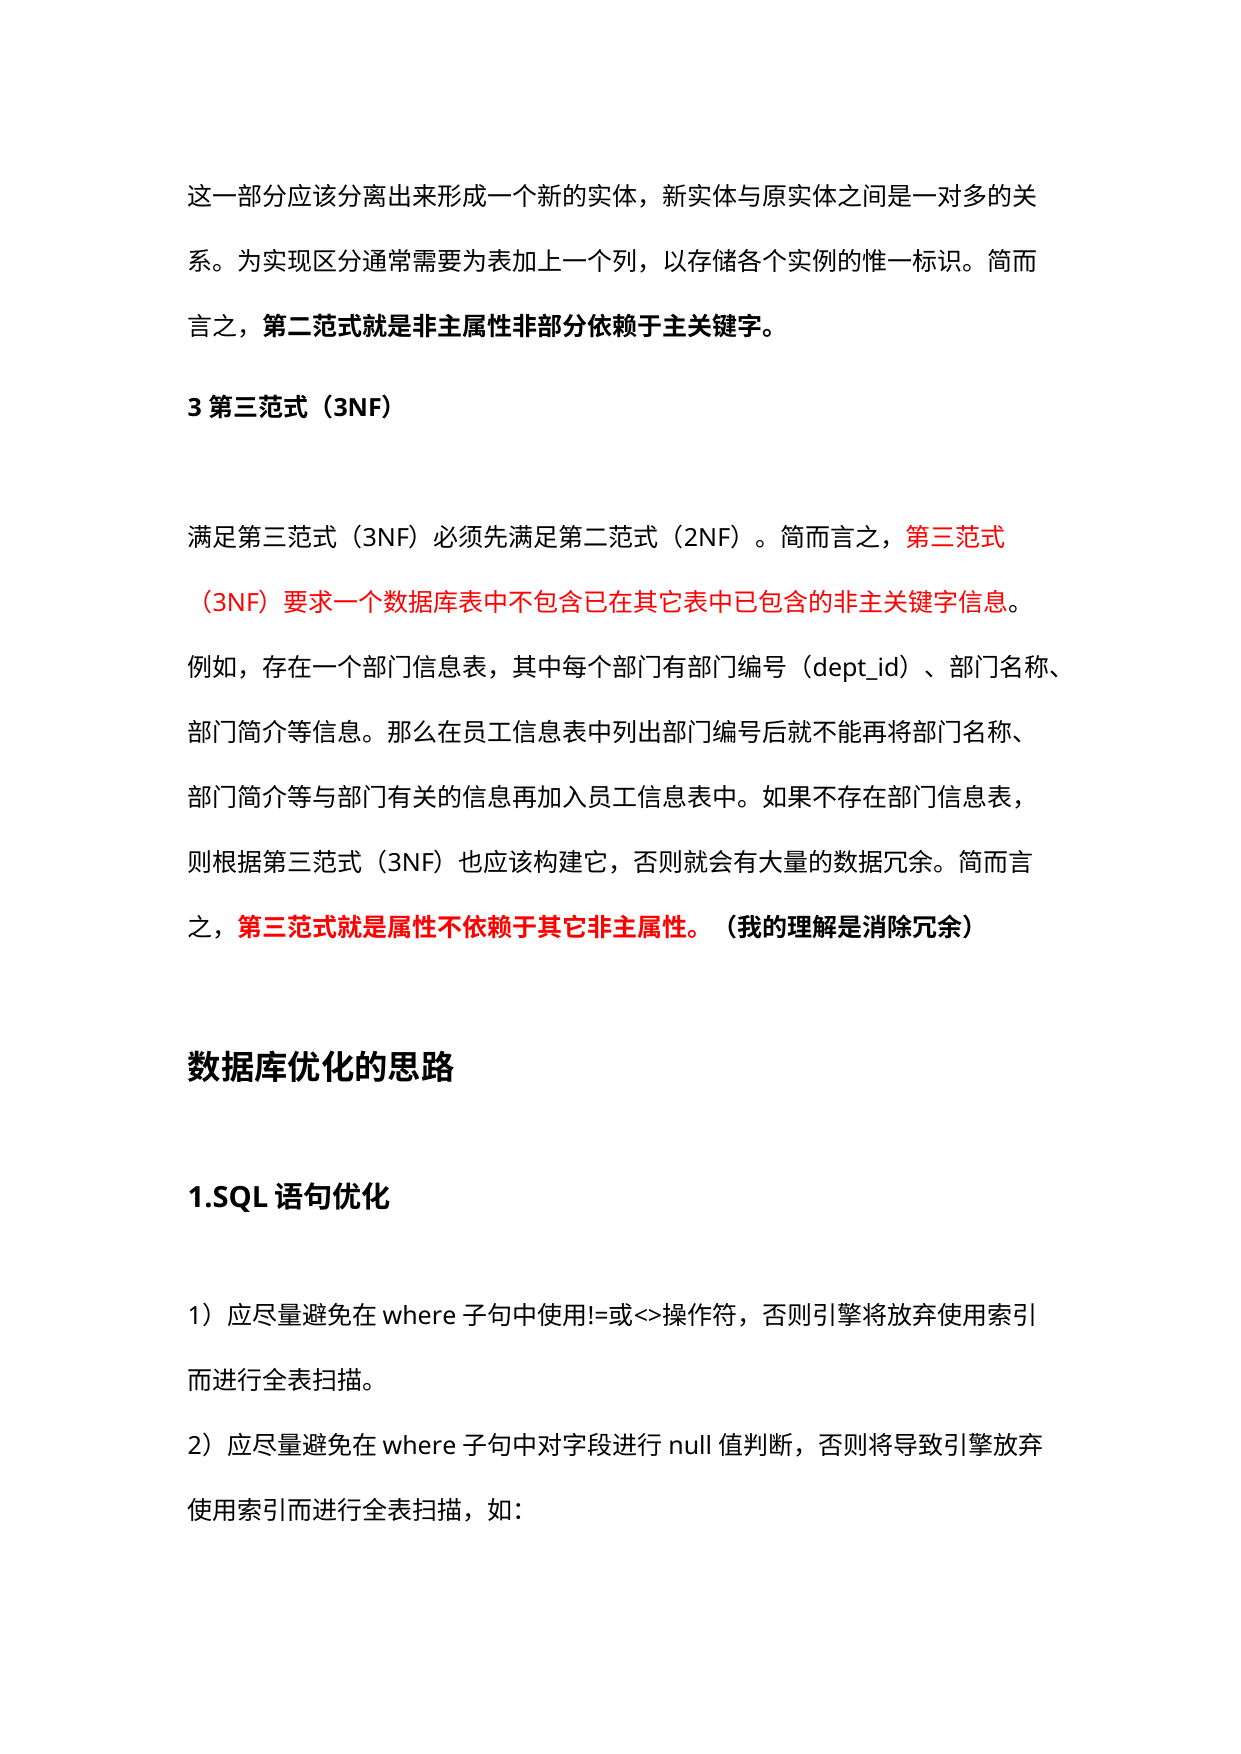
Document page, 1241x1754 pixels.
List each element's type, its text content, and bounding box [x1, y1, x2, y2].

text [187, 1281, 1053, 1541]
text 3 第三范式（3NF） 满足第三范式（3NF）必须先满足第二范式（2NF）。简而言之，第三范式（3NF）要求一个数据库表中不包含已在其它表中已包含的非主关键字信息。例如，存在一个部门信息表，其中每个部门有部门编号（dept_id）、部门名称、部门简介等信息。那么在员工信息表中列出部门编号后就不能再将部门名称、部门简介等与部门有关的信息再加入员工信息表中。如果不存在部门信息表，则根据第三范式（3NF）也应该构建它，否则就会有大量的数据冗余。简而言之，第三范式就是属性不依赖于其它非主属性。（我的理解是消除冗余） [187, 373, 1053, 958]
subtitle 1.SQL语句优化 [187, 1162, 1053, 1227]
subtitle 数据库优化的思路 [187, 1033, 1053, 1098]
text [187, 162, 1053, 357]
